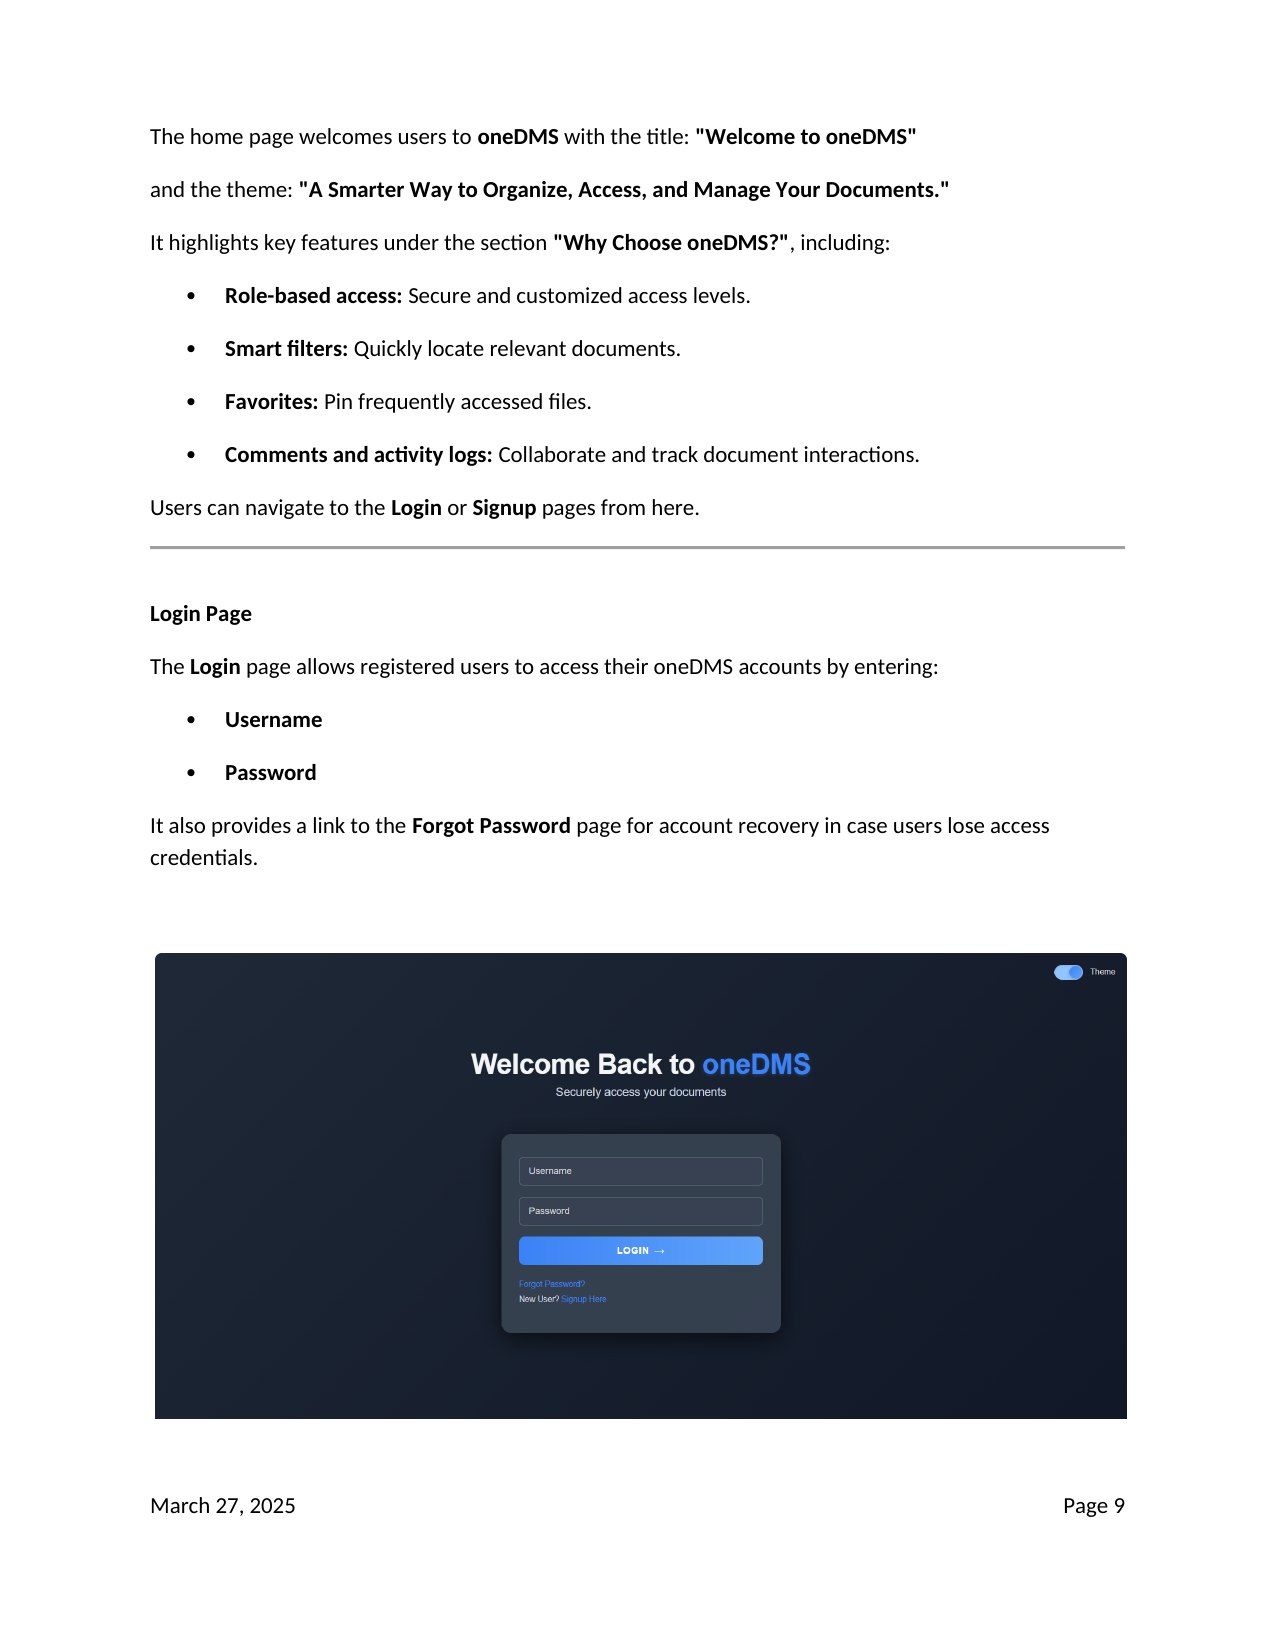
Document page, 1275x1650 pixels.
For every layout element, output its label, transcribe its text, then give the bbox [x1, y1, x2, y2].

text It highlights key features under the section "Why Choose oneDMS?", including: [150, 228, 1125, 256]
list Role-based access: Secure and customized access levels. [187, 281, 1125, 309]
text It also provides a link to the Forgot Password page for account recovery in case users lose access credentials. [150, 811, 1125, 871]
list Comments and activity logs: Collaborate and track document interactions. [187, 440, 1125, 468]
list Favorites: Pin frequently accessed files. [187, 387, 1125, 415]
text The home page welcomes users to oneDMS with the title: "Welcome to oneDMS" [150, 122, 1125, 150]
text Users can navigate to the Login or Signup pages from here. [150, 493, 1125, 521]
list Smart filters: Quickly locate relevant documents. [187, 334, 1125, 362]
text Login Page [150, 599, 1125, 627]
text The Login page allows registered users to access their oneDMS accounts by entering: [150, 652, 1125, 680]
picture [150, 949, 1131, 1419]
text and the theme: "A Smarter Way to Organize, Access, and Manage Your Documents." [150, 175, 1125, 203]
list Password [187, 758, 1125, 786]
list Username [187, 705, 1125, 733]
